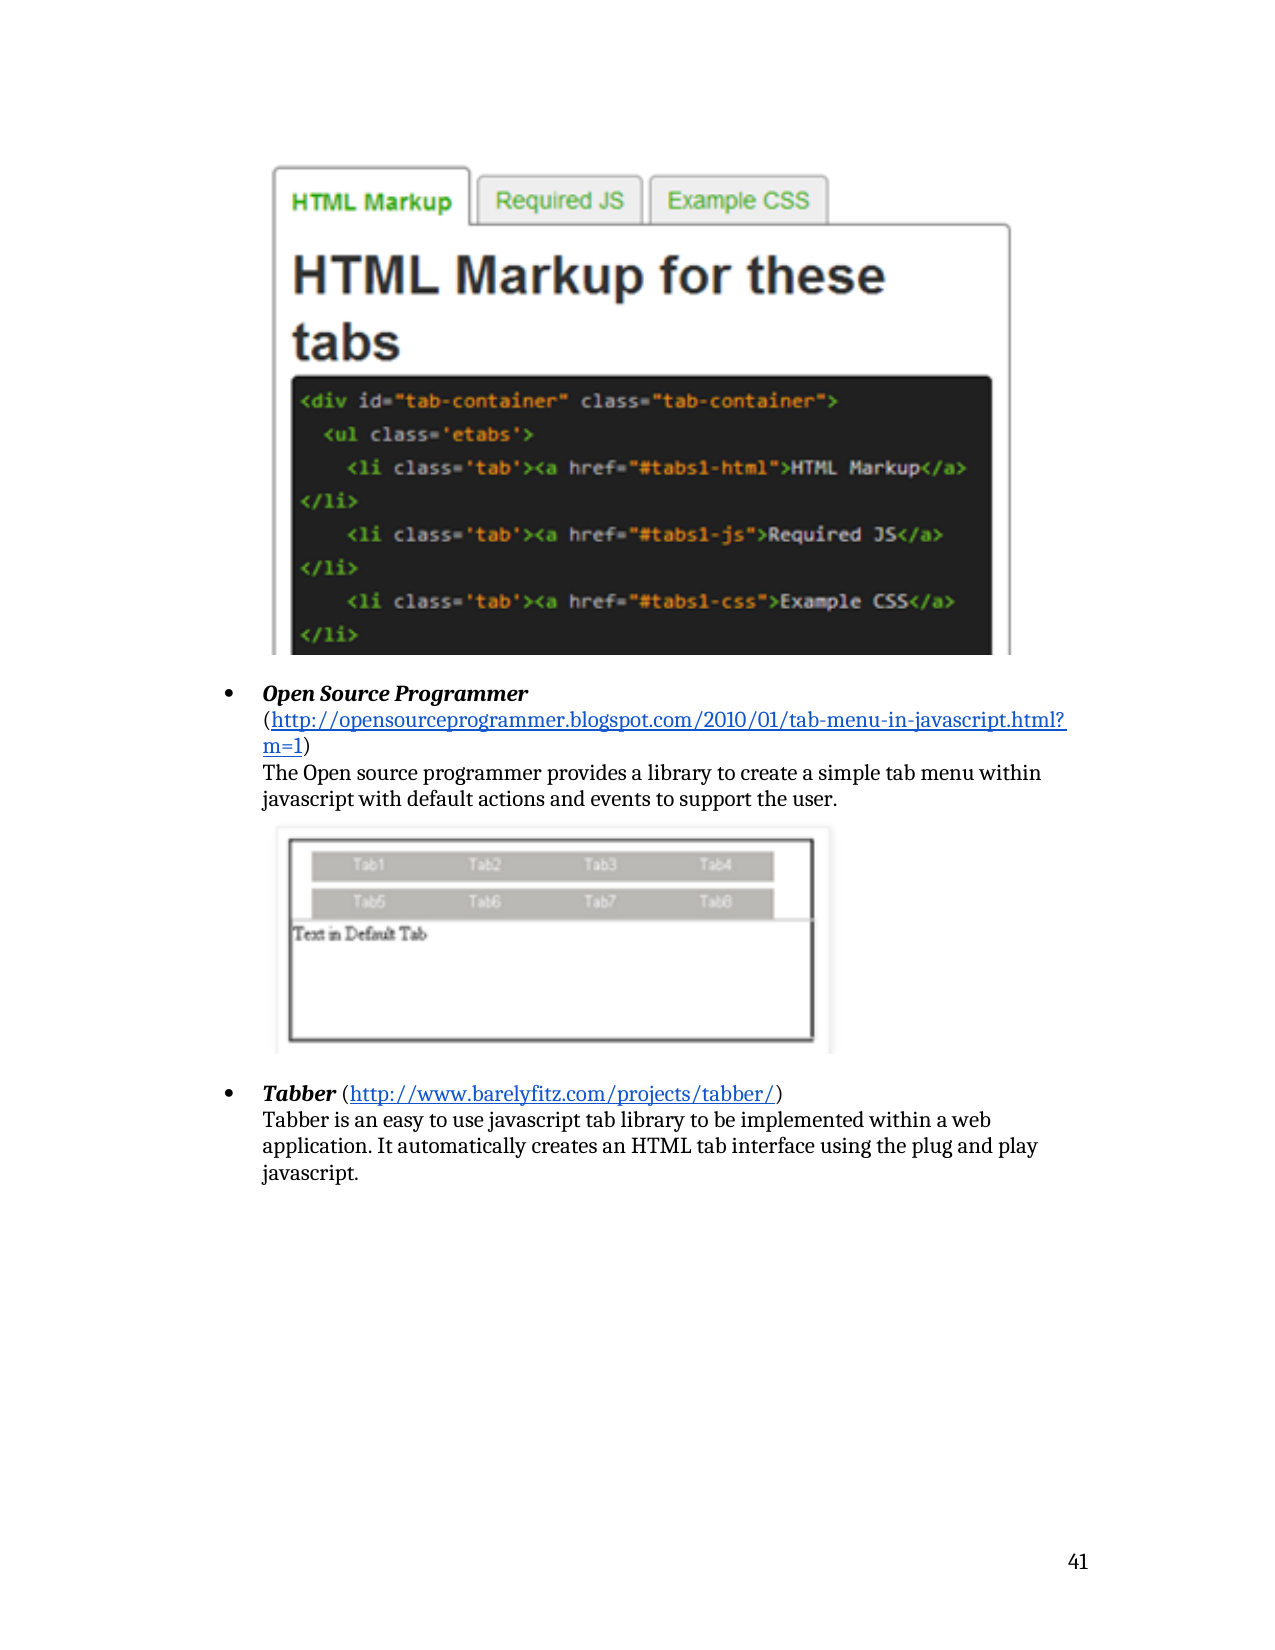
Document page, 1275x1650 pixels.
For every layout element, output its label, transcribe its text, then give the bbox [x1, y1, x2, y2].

list Open Source Programmer (http://opensourceprogrammer.blogspot.com/2010/01/tab-menu-in-javascript.html?m=1) [225, 681, 1087, 759]
text The Open source programmer provides a library to create a simple tab menu within javascript with default actions and events to support the user. [262, 759, 1087, 812]
picture [262, 150, 1025, 655]
text Tabber is an easy to use javascript tab library to be implemented within a web application. It automatically creates an HTML tab interface using the plug and play javascript. [262, 1107, 1087, 1186]
list Tabber (http://www.barelyfitz.com/projects/tabber/) [225, 1080, 1087, 1107]
picture [262, 812, 844, 1054]
